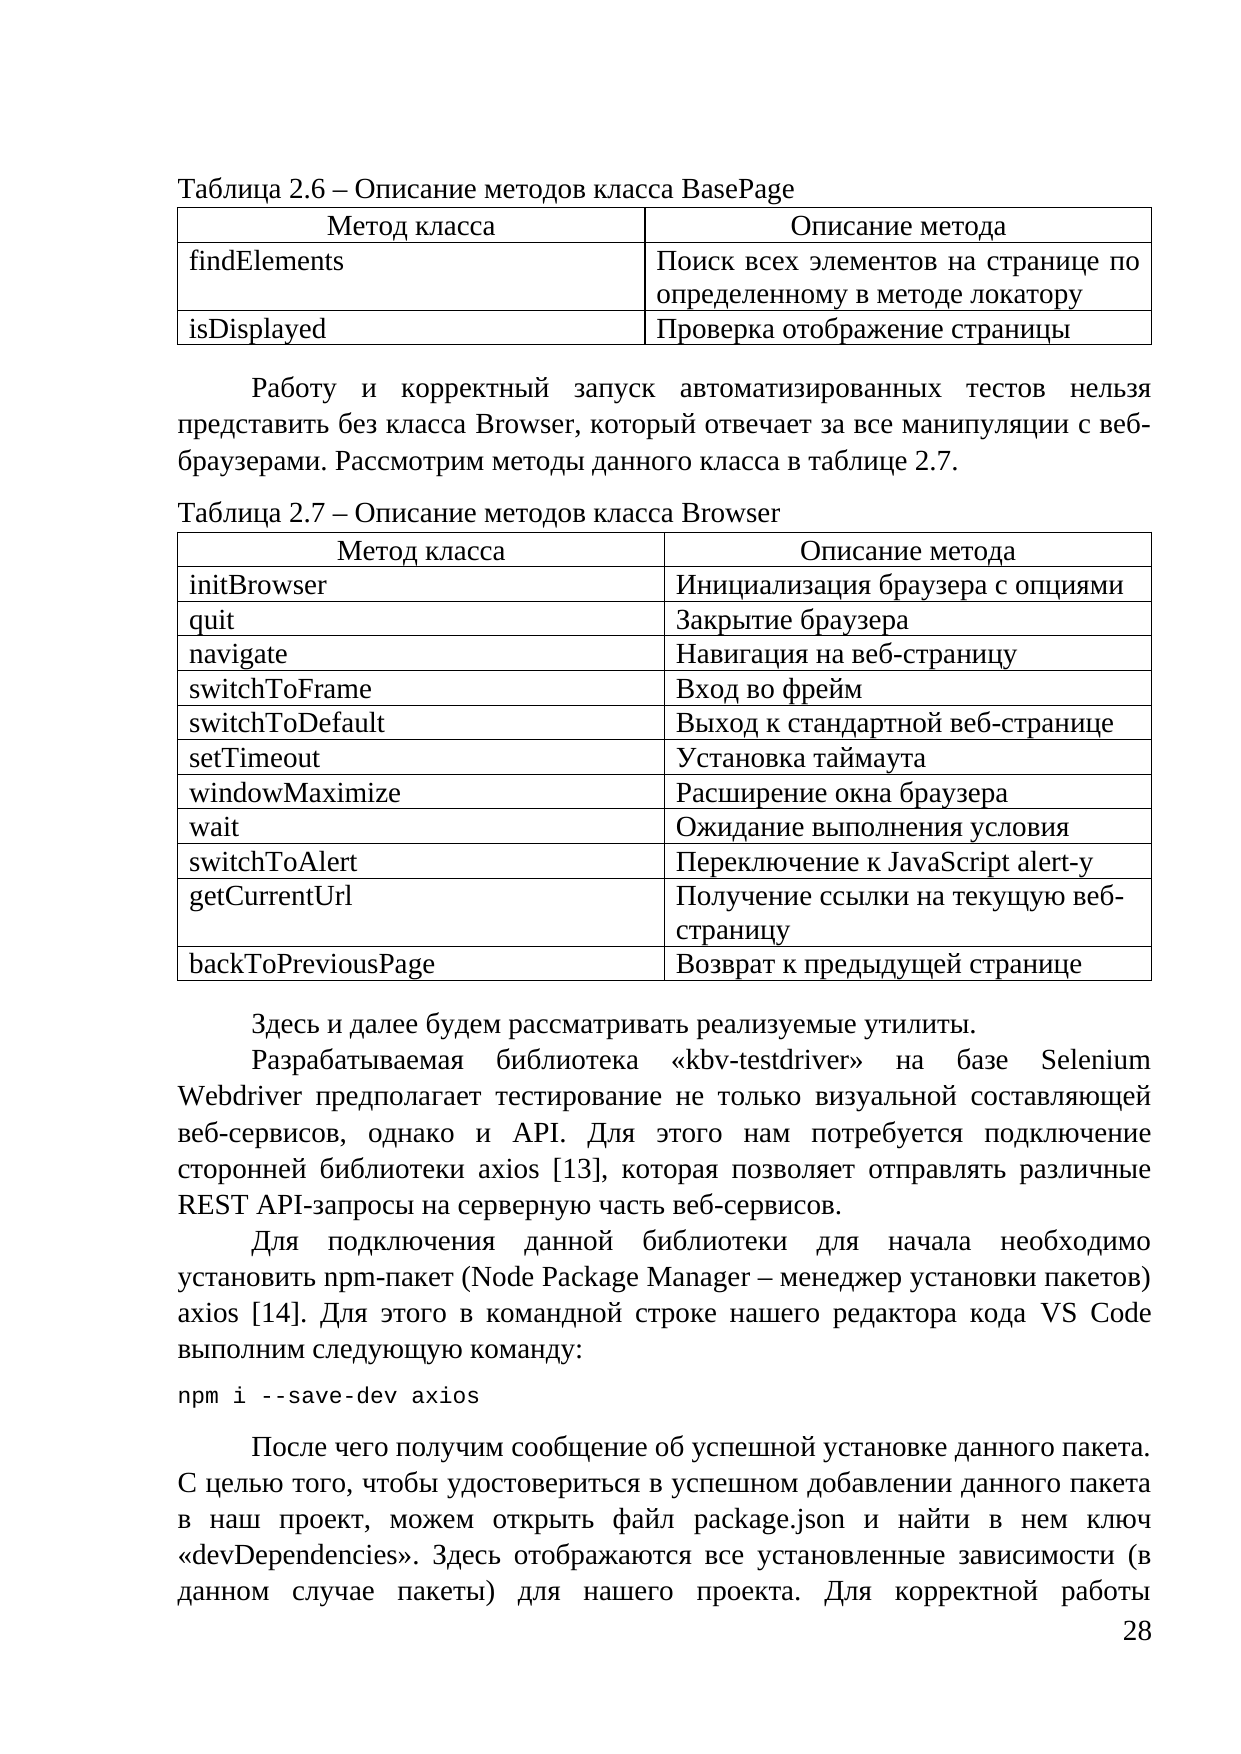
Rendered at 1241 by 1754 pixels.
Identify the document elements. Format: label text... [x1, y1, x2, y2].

table_cell getCurrentUrl [178, 879, 664, 946]
table_cell quit [178, 602, 664, 635]
table_cell Проверка отображение страницы [646, 311, 1151, 344]
text Разрабатываемая библиотека «kbv-testdriver» на базе Selenium Webdriver предполагает тестирование не только визуальной составляющей веб-сервисов, однако и API. Для этого нам потребуется подключение сторонней библиотеки axios [13], которая позволяет отправлять различные REST API-запросы на серверную часть веб-сервисов. [177, 1042, 1152, 1221]
table_cell switchToFrame [178, 671, 664, 704]
table_cell Установка таймаута [665, 740, 1151, 774]
table_cell switchToDefault [178, 706, 664, 739]
text Для подключения данной библиотеки для начала необходимо установить npm-пакет (Node Package Manager – менеджер установки пакетов) axios [14]. Для этого в командной строке нашего редактора кода VS Code выполним следующую команду: [177, 1223, 1152, 1365]
table_cell Выход к стандартной веб-странице [665, 706, 1151, 739]
table_cell navigate [178, 636, 664, 670]
table_cell backToPreviousPage [178, 947, 664, 980]
table_cell isDisplayed [178, 311, 644, 344]
table_cell initBrowser [178, 567, 664, 601]
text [177, 1429, 1152, 1607]
table_cell Навигация на веб-страницу [665, 636, 1151, 670]
table_cell setTimeout [178, 740, 664, 774]
table_cell Инициализация браузера с опциями [665, 567, 1151, 601]
table_cell Поиск всех элементов на странице по определенному в методе локатору [646, 243, 1151, 310]
text Таблица 2.7 – Описание методов класса Browser [177, 496, 1152, 529]
table_header Метод класса [178, 208, 644, 242]
text Здесь и далее будем рассматривать реализуемые утилиты. [177, 1006, 1152, 1040]
text npm i --save-dev axios [177, 1384, 1152, 1410]
text Таблица 2.6 – Описание методов класса BasePage [177, 171, 1152, 204]
table_cell Ожидание выполнения условия [665, 809, 1151, 843]
table_cell windowMaximize [178, 775, 664, 808]
text Работу и корректный запуск автоматизированных тестов нельзя представить без класса Browser, который отвечает за все манипуляции с веб-браузерами. Рассмотрим методы данного класса в таблице 2.7. [177, 370, 1152, 476]
table_header Описание метода [665, 533, 1151, 566]
table_cell Возврат к предыдущей странице [665, 947, 1151, 980]
table_cell Закрытие браузера [665, 602, 1151, 635]
table_cell Вход во фрейм [665, 671, 1151, 704]
table_cell wait [178, 809, 664, 843]
table_cell switchToAlert [178, 844, 664, 877]
table_cell Переключение к JavaScript alert-у [665, 844, 1151, 877]
table_cell findElements [178, 243, 644, 310]
table_header Метод класса [178, 533, 664, 566]
table_cell Получение ссылки на текущую веб-страницу [665, 879, 1151, 946]
table_header Описание метода [646, 208, 1151, 242]
table_cell Расширение окна браузера [665, 775, 1151, 808]
